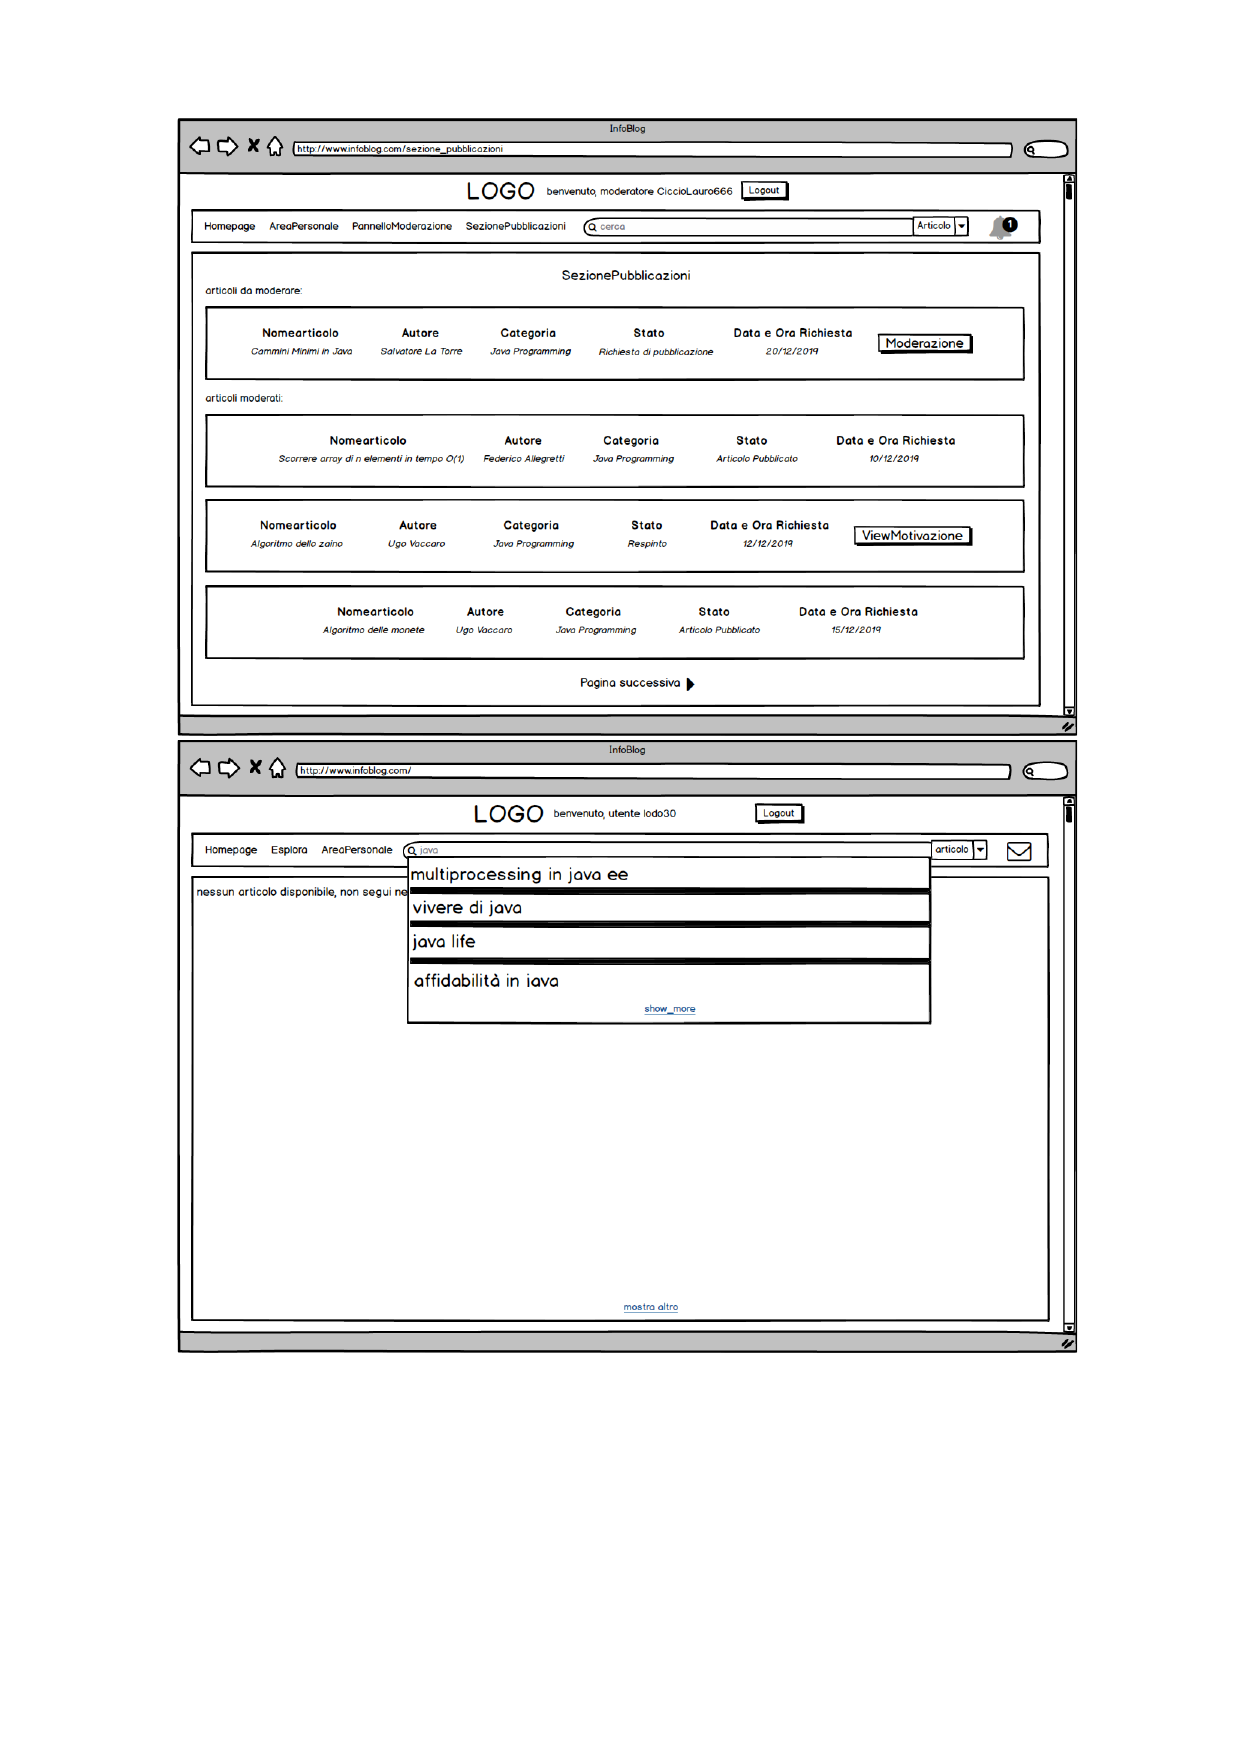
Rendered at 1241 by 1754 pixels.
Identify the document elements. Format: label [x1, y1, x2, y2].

picture [177, 740, 1078, 1353]
picture [177, 118, 1078, 736]
